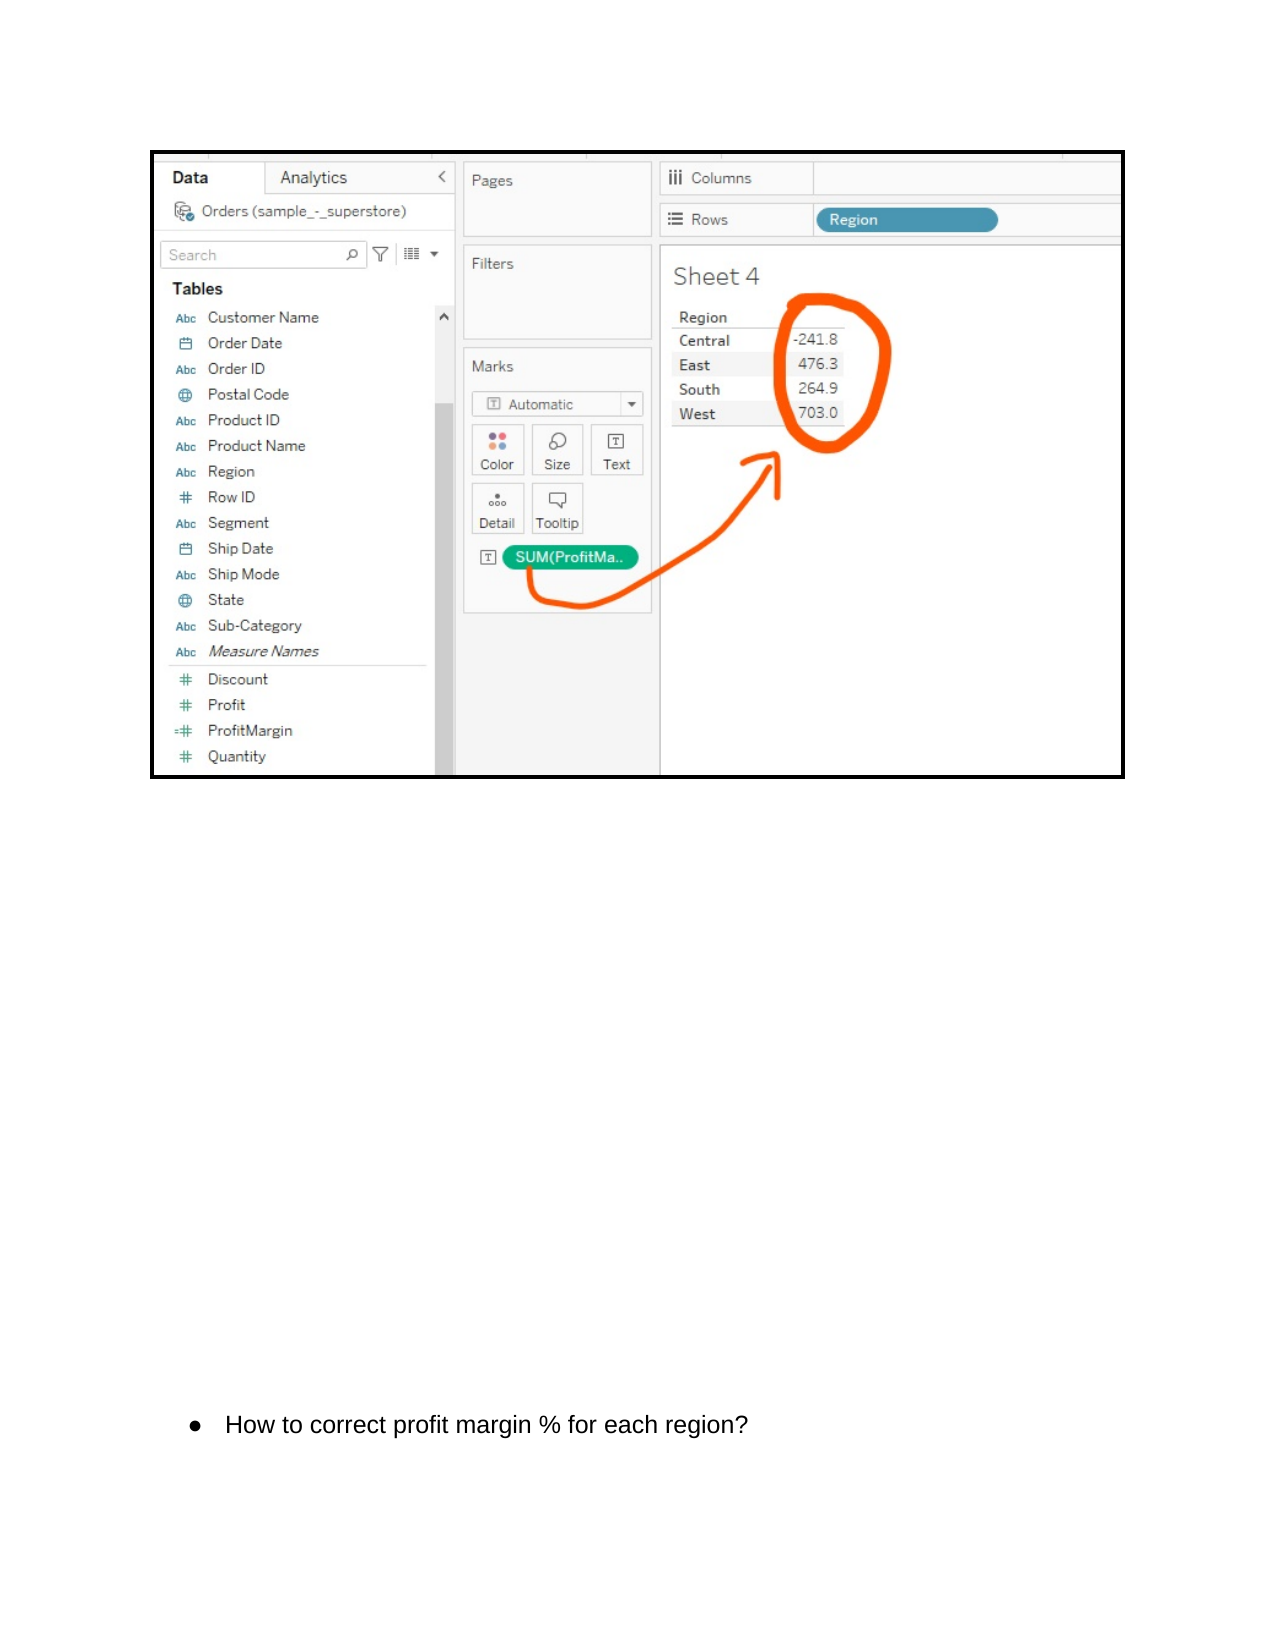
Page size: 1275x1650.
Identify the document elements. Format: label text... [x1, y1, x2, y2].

picture [154, 154, 1121, 775]
list How to correct profit margin % for each region? [187, 1410, 1125, 1439]
